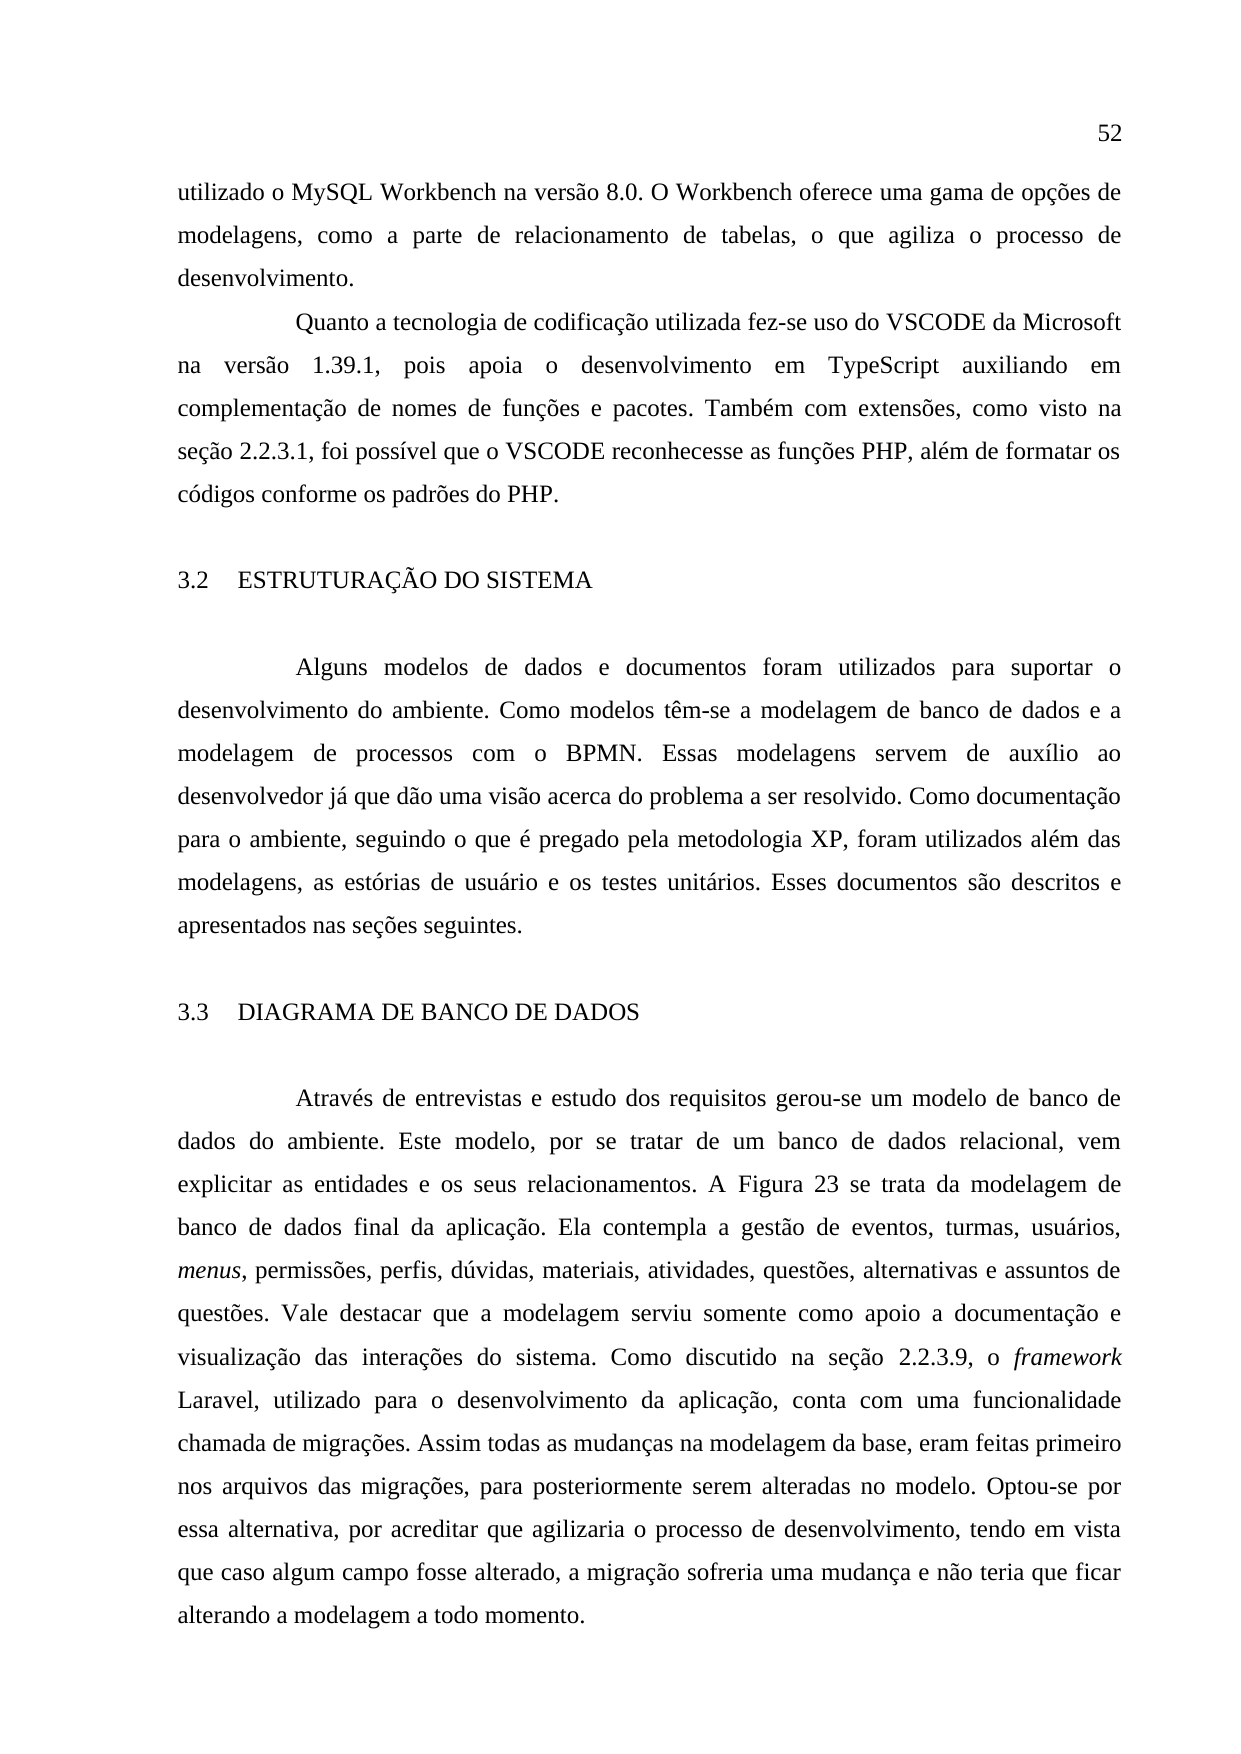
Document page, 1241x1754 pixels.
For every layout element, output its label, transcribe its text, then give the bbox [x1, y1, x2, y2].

text Quanto a tecnologia de codificação utilizada fez-se uso do VSCODE da Microsoft na versão 1.39.1, pois apoia o desenvolvimento em TypeScript auxiliando em complementação de nomes de funções e pacotes. Também com extensões, como visto na seção 2.2.3.1, foi possível que o VSCODE reconhecesse as funções PHP, além de formatar os códigos conforme os padrões do PHP. [177, 307, 1122, 508]
subtitle Estruturação do sistema [177, 565, 1122, 594]
text Alguns modelos de dados e documentos foram utilizados para suportar o desenvolvimento do ambiente. Como modelos têm-se a modelagem de banco de dados e a modelagem de processos com o BPMN. Essas modelagens servem de auxílio ao desenvolvedor já que dão uma visão acerca do problema a ser resolvido. Como documentação para o ambiente, seguindo o que é pregado pela metodologia XP, foram utilizados além das modelagens, as estórias de usuário e os testes unitários. Esses documentos são descritos e apresentados nas seções seguintes. [177, 652, 1122, 939]
text Através de entrevistas e estudo dos requisitos gerou-se um modelo de banco de dados do ambiente. Este modelo, por se tratar de um banco de dados relacional, vem explicitar as entidades e os seus relacionamentos. A Figura 23 se trata da modelagem de banco de dados final da aplicação. Ela contempla a gestão de eventos, turmas, usuários, menus, permissões, perfis, dúvidas, materiais, atividades, questões, alternativas e assuntos de questões. Vale destacar que a modelagem serviu somente como apoio a documentação e visualização das interações do sistema. Como discutido na seção 2.2.3.9, o framework Laravel, utilizado para o desenvolvimento da aplicação, conta com uma funcionalidade chamada de migrações. Assim todas as mudanças na modelagem da base, eram feitas primeiro nos arquivos das migrações, para posteriormente serem alteradas no modelo. Optou-se por essa alternativa, por acreditar que agilizaria o processo de desenvolvimento, tendo em vista que caso algum campo fosse alterado, a migração sofreria uma mudança e não teria que ficar alterando a modelagem a todo momento. [177, 1083, 1122, 1629]
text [177, 177, 1122, 292]
subtitle Diagrama de banco de dados [177, 997, 1122, 1025]
